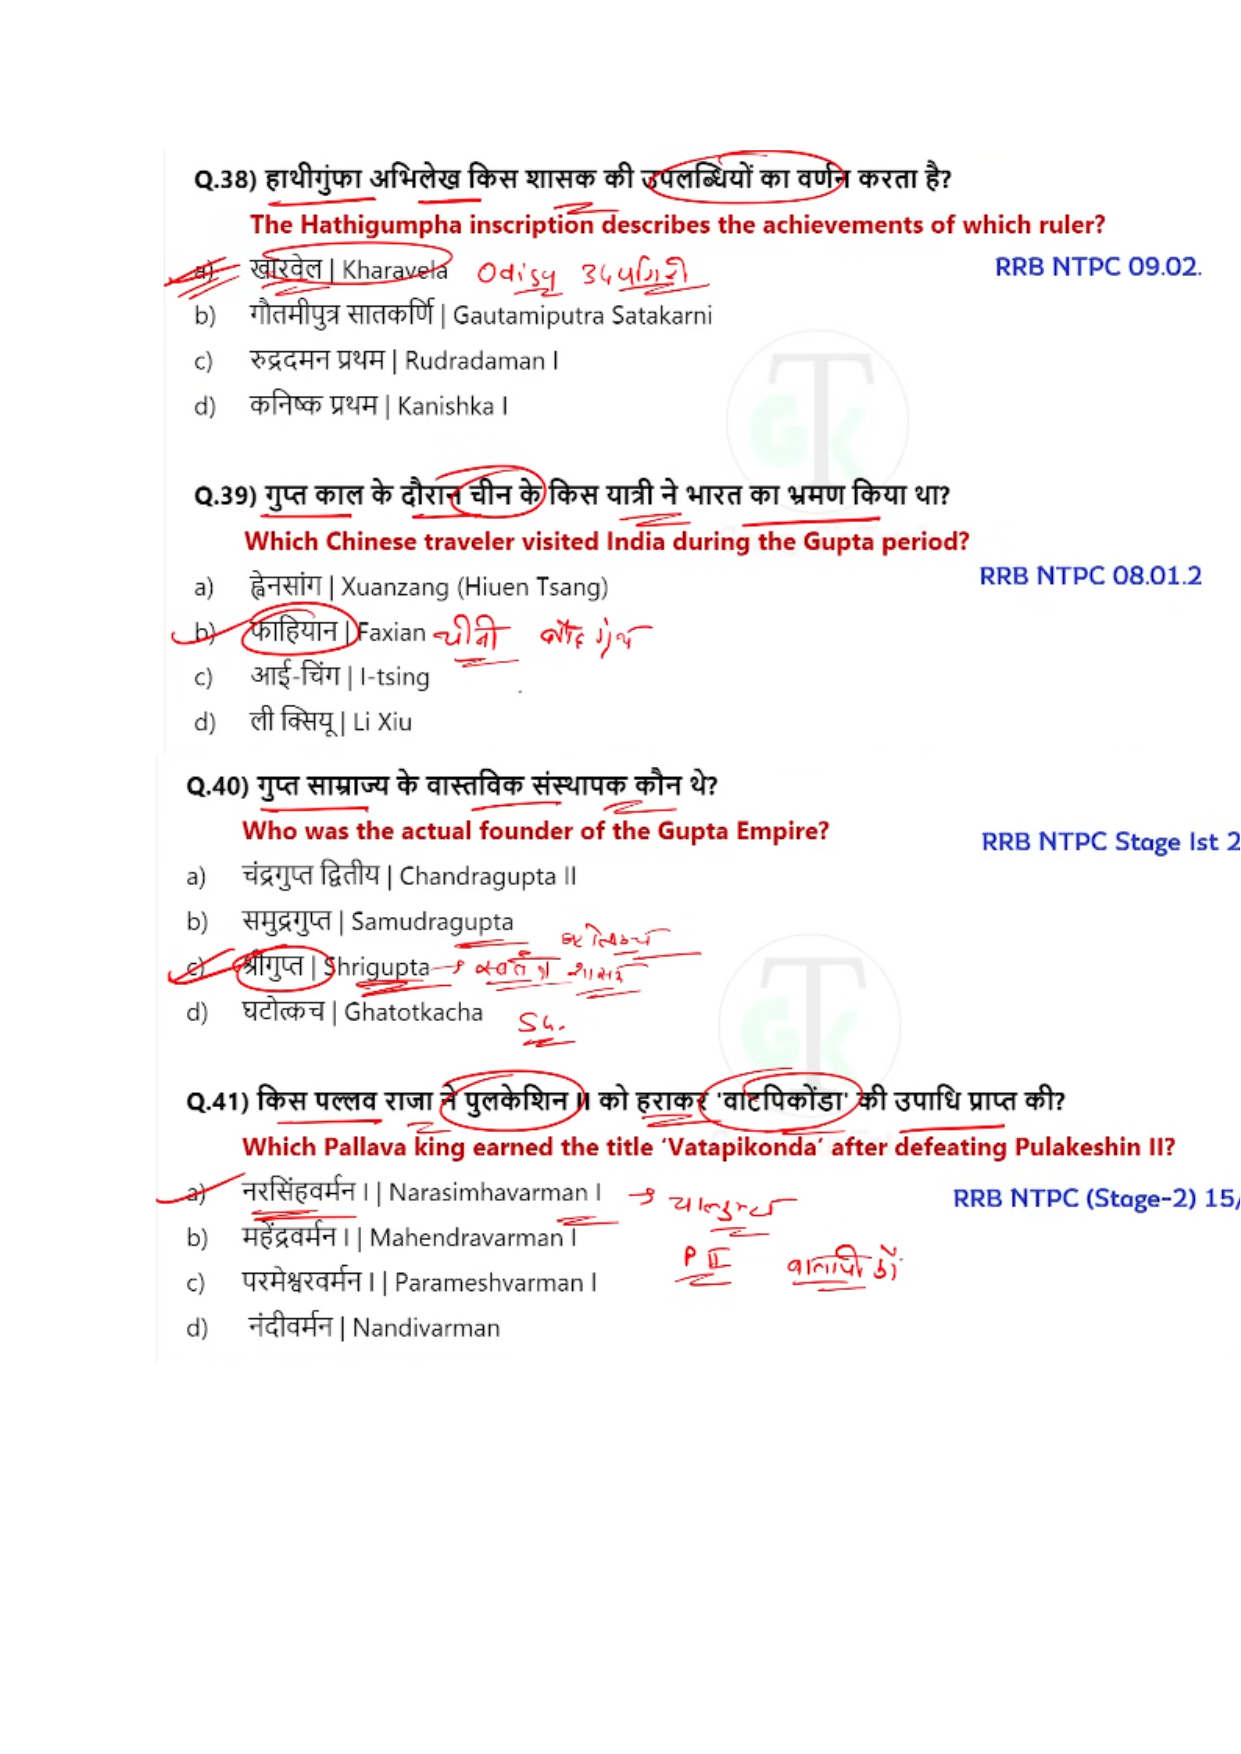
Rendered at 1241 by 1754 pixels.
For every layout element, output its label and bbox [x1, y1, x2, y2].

picture [150, 150, 1202, 754]
picture [150, 755, 1241, 1362]
